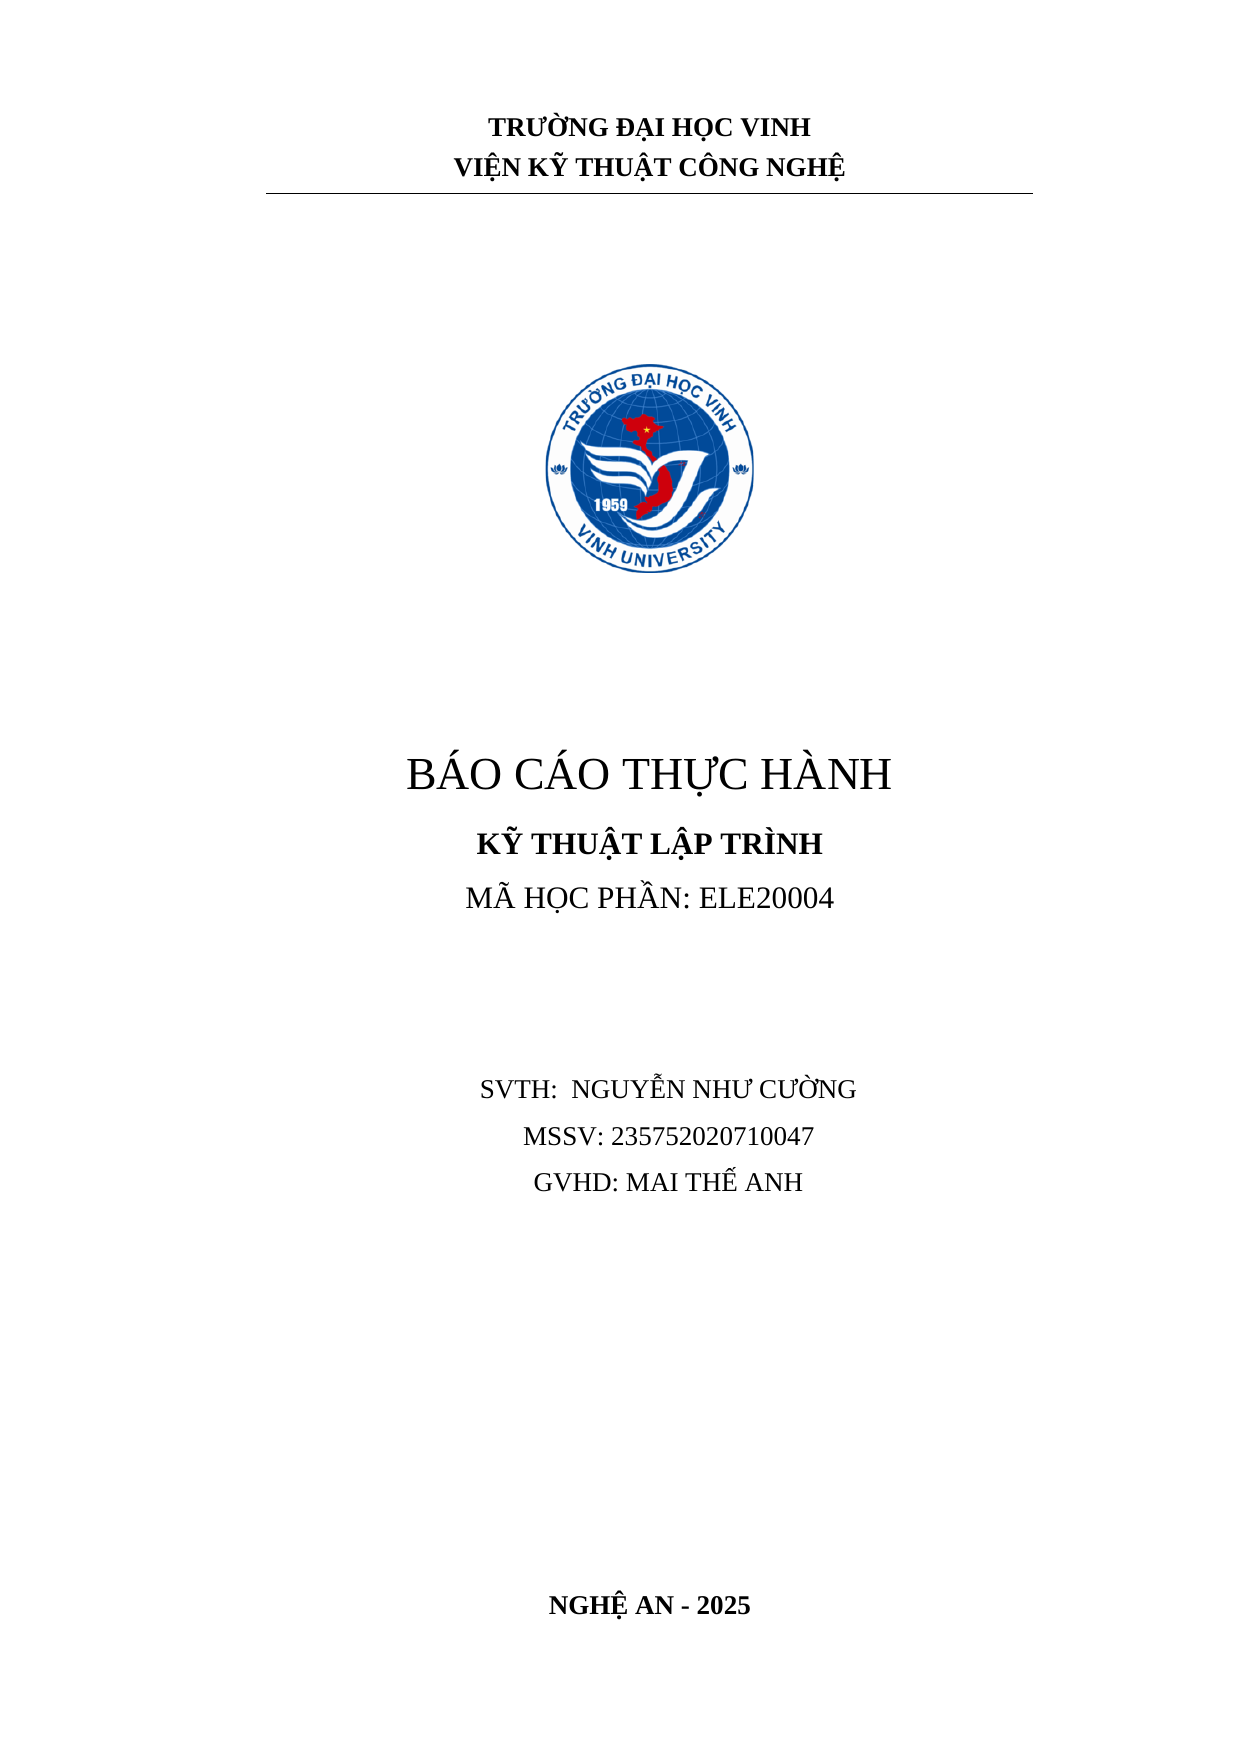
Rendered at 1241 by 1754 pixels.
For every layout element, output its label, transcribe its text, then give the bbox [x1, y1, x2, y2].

picture [545, 364, 754, 573]
text BÁO CÁO THỰC HÀNH [177, 746, 1122, 799]
text NGHỆ AN - 2025 [177, 1589, 1122, 1621]
text MÃ HỌC PHẦN: ELE20004 [177, 879, 1122, 915]
text SVTH: NGUYỄN NHƯ CƯỜNG [215, 1073, 1122, 1104]
table_header TRƯỜNG ĐẠI HỌC VINH VIỆN KỸ THUẬT CÔNG NGHỆ [266, 111, 1033, 193]
text MSSV: 235752020710047 [215, 1120, 1122, 1151]
text KỸ THUẬT LẬP TRÌNH [177, 825, 1122, 861]
text GVHD: MAI THẾ ANH [215, 1166, 1122, 1198]
